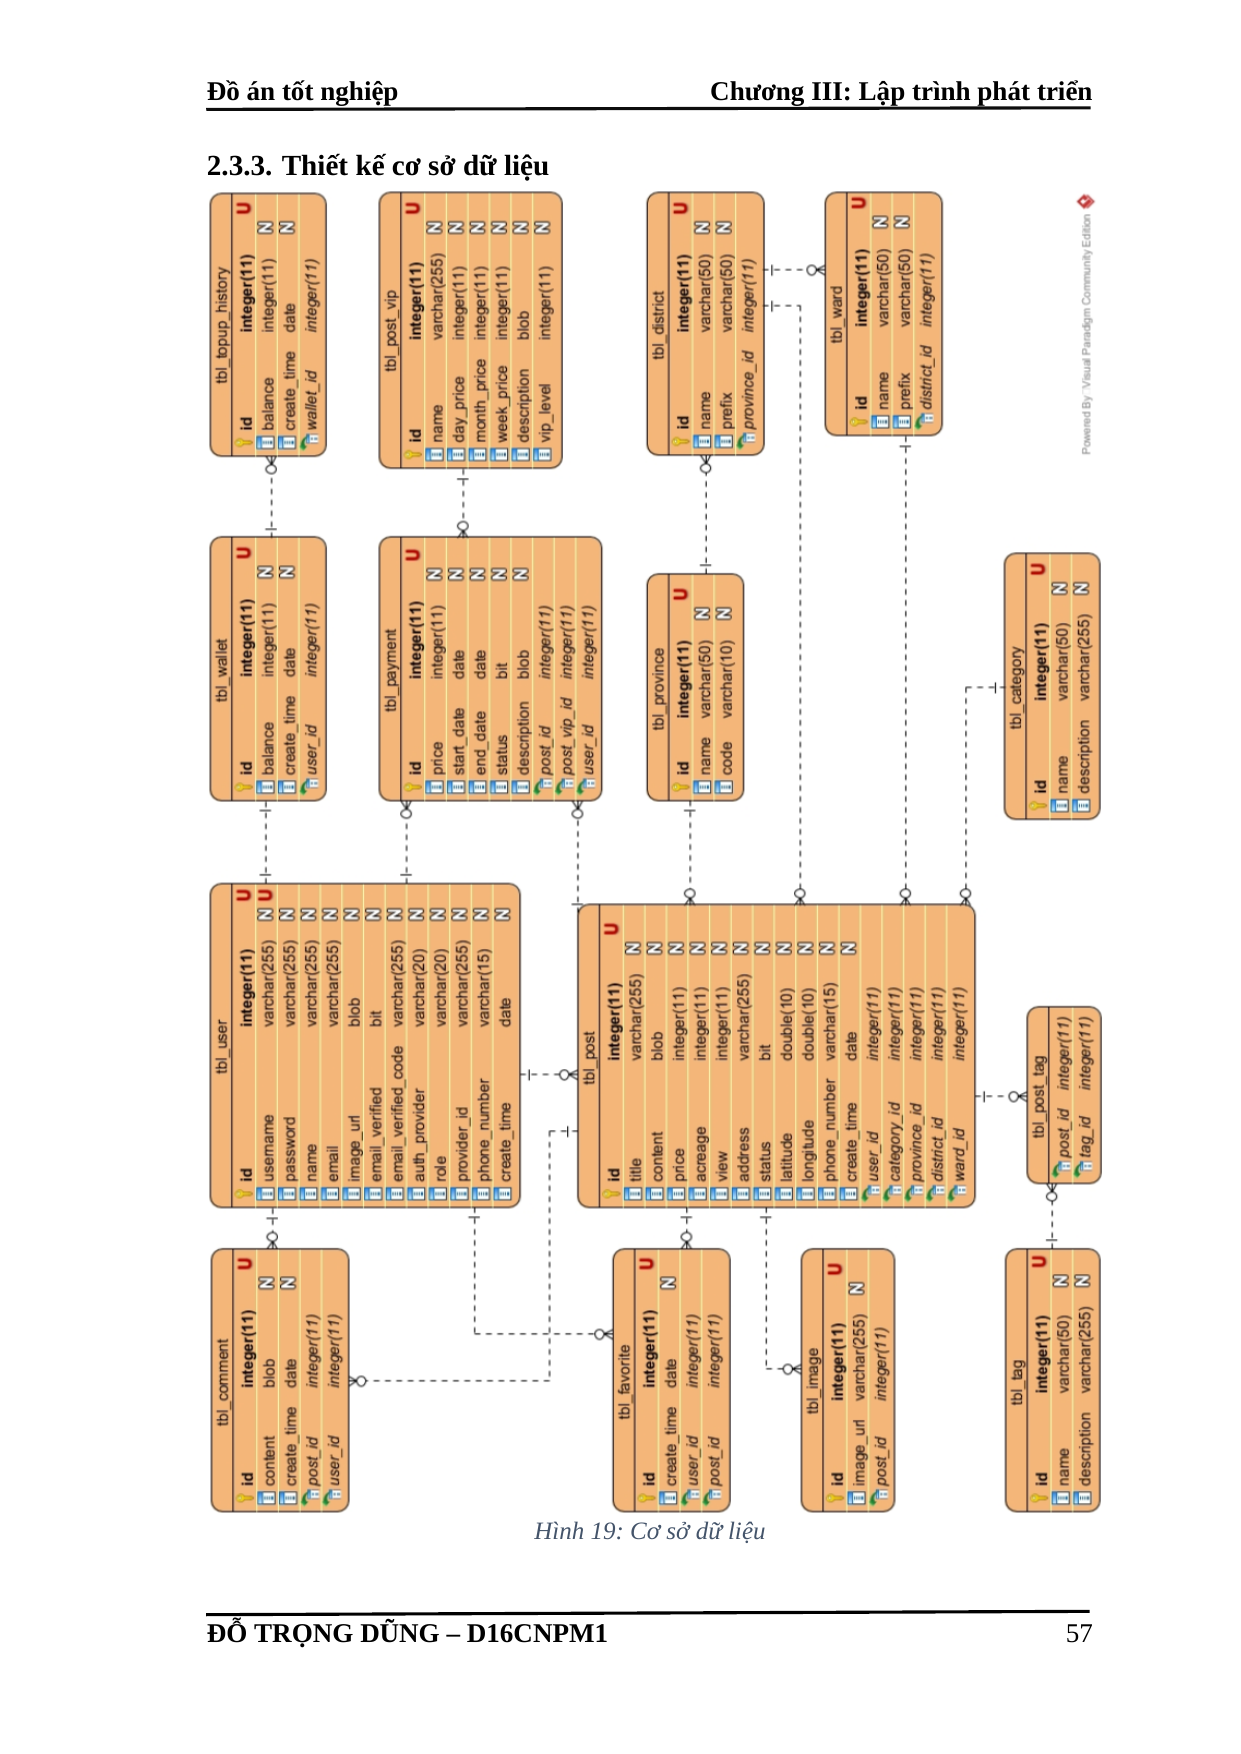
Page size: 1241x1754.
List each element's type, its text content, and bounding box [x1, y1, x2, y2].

text Hình 19: Cơ sở dữ liệu [207, 1516, 1093, 1545]
list Thiết kế cơ sở dữ liệu [207, 148, 1093, 181]
picture [209, 190, 1104, 1513]
